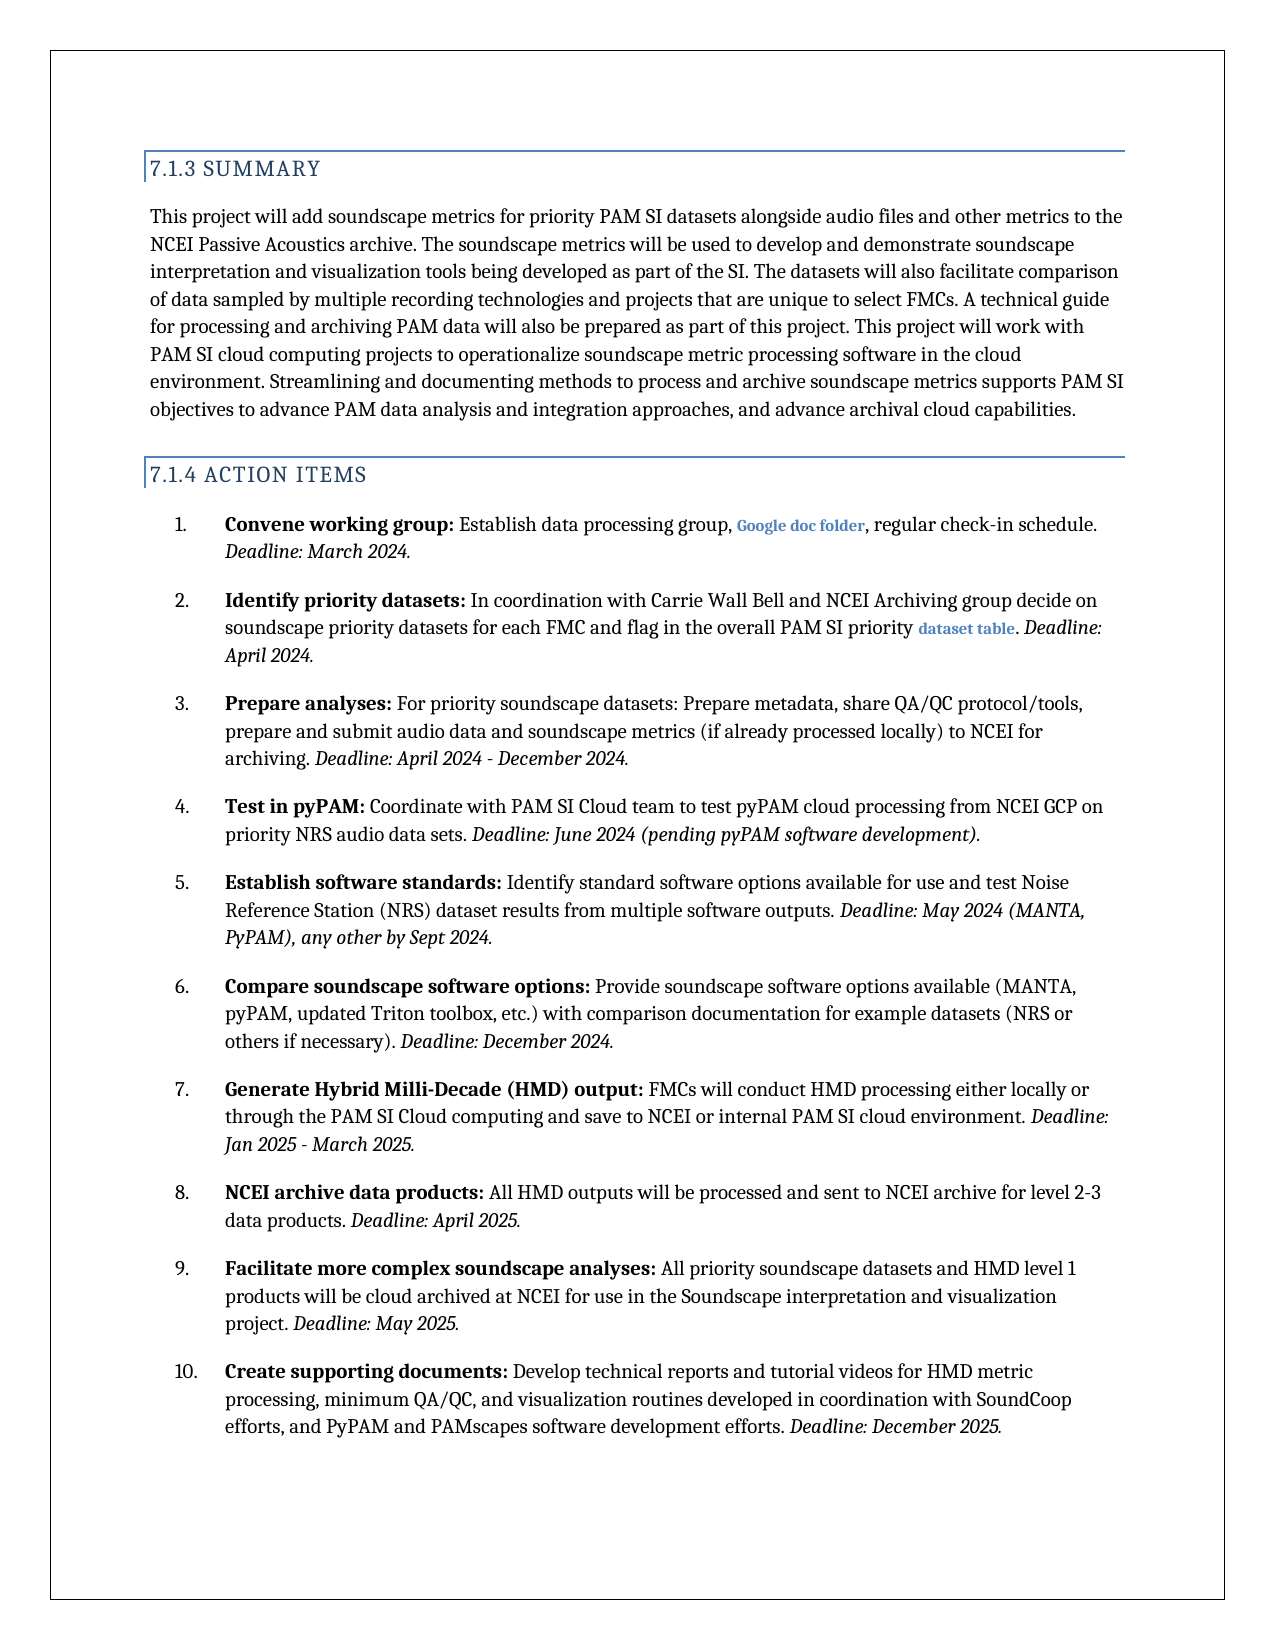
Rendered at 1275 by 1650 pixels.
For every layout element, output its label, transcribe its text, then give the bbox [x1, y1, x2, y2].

list Facilitate more complex soundscape analyses: All priority soundscape datasets and HMD level 1 products will be cloud archived at NCEI for use in the Soundscape interpretation and visualization project. Deadline: May 2025. [175, 1257, 1125, 1336]
list Compare soundscape software options: Provide soundscape software options available (MANTA, pyPAM, updated Triton toolbox, etc.) with comparison documentation for example datasets (NRS or others if necessary). Deadline: December 2024. [175, 974, 1125, 1053]
list Test in pyPAM: Coordinate with PAM SI Cloud team to test pyPAM cloud processing from NCEI GCP on priority NRS audio data sets. Deadline: June 2024 (pending pyPAM software development). [175, 795, 1125, 847]
list Convene working group: Establish data processing group, Google doc folder, regular check-in schedule. Deadline: March 2024. [175, 513, 1125, 564]
list Identify priority datasets: In coordination with Carrie Wall Bell and NCEI Archiving group decide on soundscape priority datasets for each FMC and flag in the overall PAM SI priority dataset table. Deadline: April 2024. [175, 588, 1125, 667]
list Generate Hybrid Milli-Decade (HMD) output: FMCs will conduct HMD processing either locally or through the PAM SI Cloud computing and save to NCEI or internal PAM SI cloud environment. Deadline: Jan 2025 - March 2025. [175, 1078, 1125, 1157]
subtitle 7.1.4 Action Items [146, 458, 1125, 488]
text This project will add soundscape metrics for priority PAM SI datasets alongside audio files and other metrics to the NCEI Passive Acoustics archive. The soundscape metrics will be used to develop and demonstrate soundscape interpretation and visualization tools being developed as part of the SI. The datasets will also facilitate comparison of data sampled by multiple recording technologies and projects that are unique to select FMCs. A technical guide for processing and archiving PAM data will also be prepared as part of this project. This project will work with PAM SI cloud computing projects to operationalize soundscape metric processing software in the cloud environment. Streamlining and documenting methods to process and archive soundscape metrics supports PAM SI objectives to advance PAM data analysis and integration approaches, and advance archival cloud capabilities. [150, 205, 1125, 421]
list Create supporting documents: Develop technical reports and tutorial videos for HMD metric processing, minimum QA/QC, and visualization routines developed in coordination with SoundCoop efforts, and PyPAM and PAMscapes software development efforts. Deadline: December 2025. [175, 1360, 1125, 1439]
list Prepare analyses: For priority soundscape datasets: Prepare metadata, share QA/QC protocol/tools, prepare and submit audio data and soundscape metrics (if already processed locally) to NCEI for archiving. Deadline: April 2024 - December 2024. [175, 692, 1125, 771]
list Establish software standards: Identify standard software options available for use and test Noise Reference Station (NRS) dataset results from multiple software outputs. Deadline: May 2024 (MANTA, PyPAM), any other by Sept 2024. [175, 871, 1125, 950]
subtitle 7.1.3 Summary [146, 152, 1125, 182]
list NCEI archive data products: All HMD outputs will be processed and sent to NCEI archive for level 2-3 data products. Deadline: April 2025. [175, 1181, 1125, 1232]
